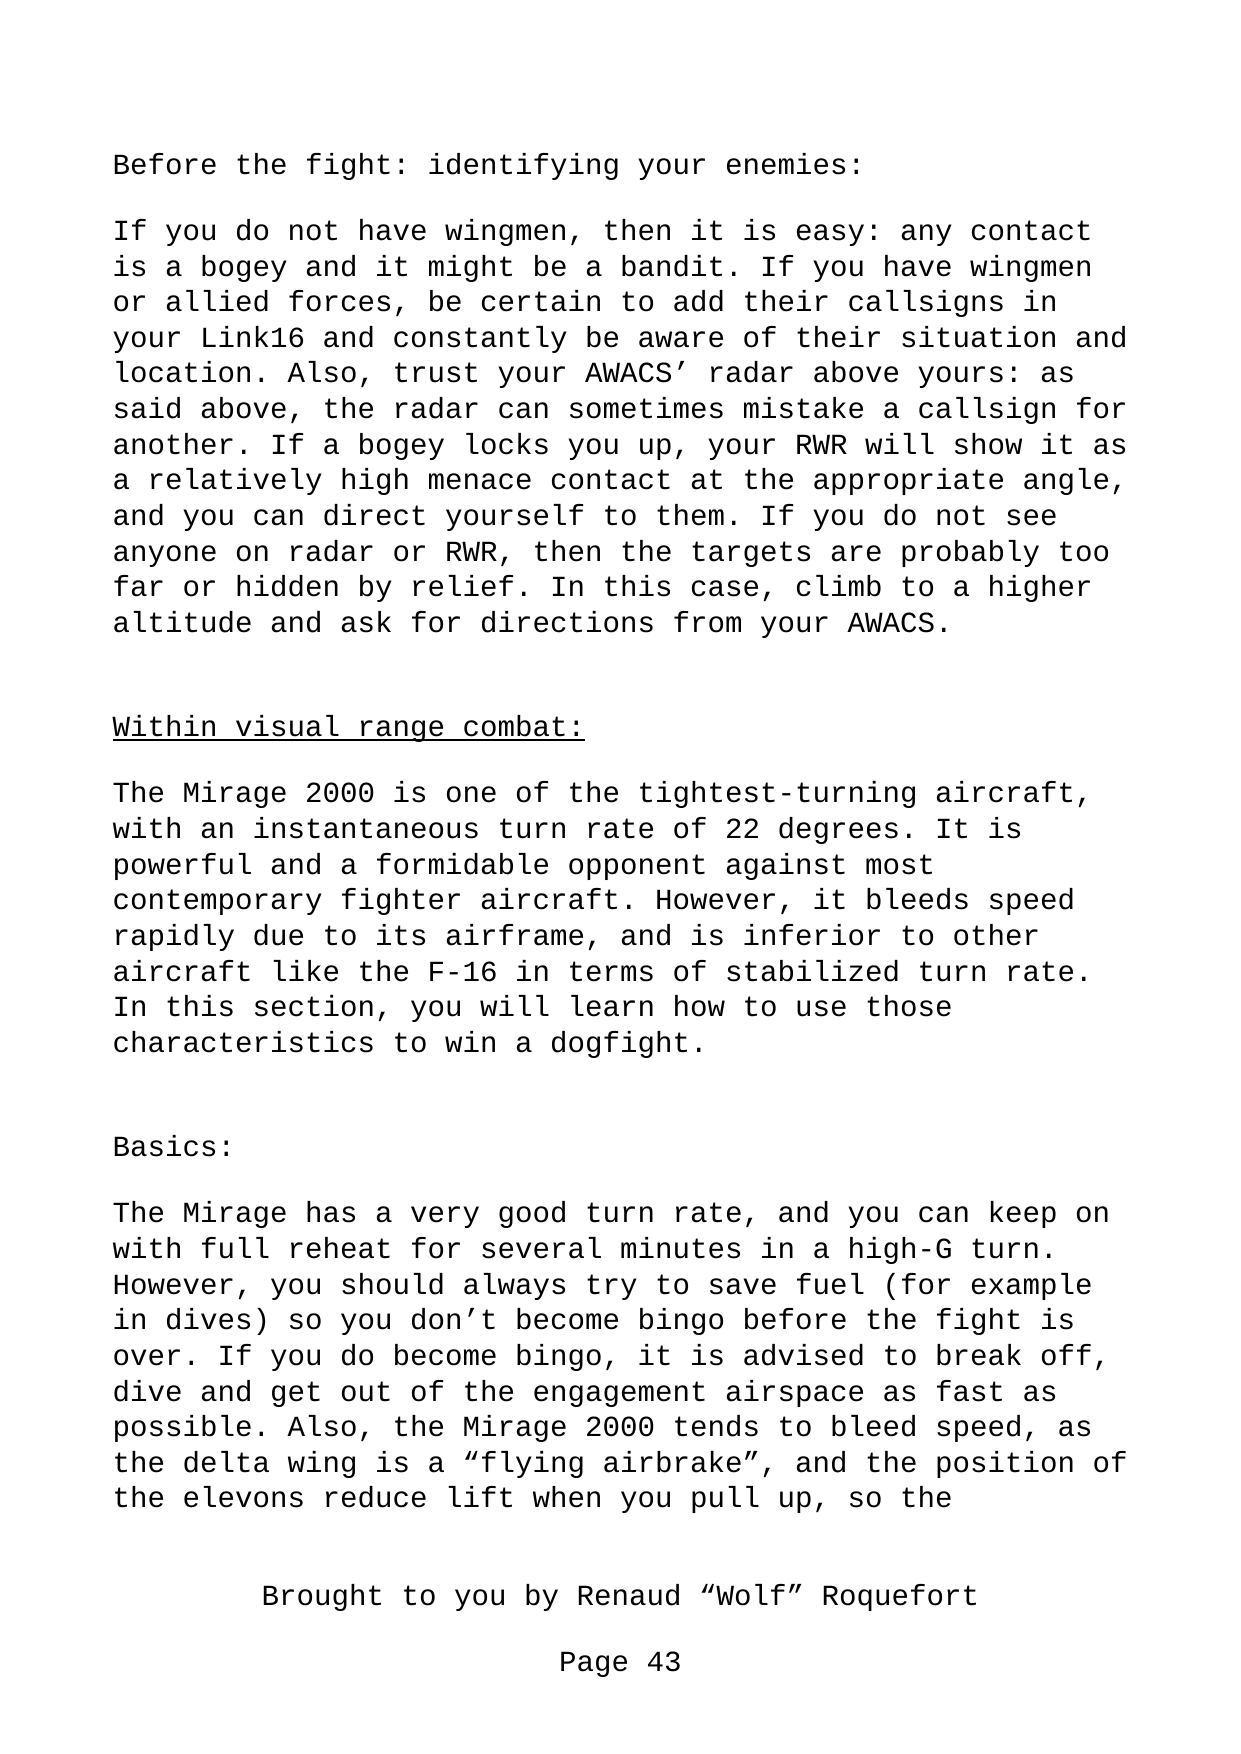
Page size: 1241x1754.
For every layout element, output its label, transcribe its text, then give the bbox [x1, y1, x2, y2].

text If you do not have wingmen, then it is easy: any contact is a bogey and it might be a bandit. If you have wingmen or allied forces, be certain to add their callsigns in your Link16 and constantly be aware of their situation and location. Also, trust your AWACS’ radar above yours: as said above, the radar can sometimes mistake a callsign for another. If a bogey locks you up, your RWR will show it as a relatively high menace contact at the appropriate angle, and you can direct yourself to them. If you do not see anyone on radar or RWR, then the targets are probably too far or hidden by relief. In this case, climb to a higher altitude and ask for directions from your AWACS. [112, 216, 1128, 641]
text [112, 1198, 1128, 1517]
subtitle Basics: [112, 1132, 1128, 1166]
subtitle Within visual range combat: [112, 712, 1128, 746]
subtitle Before the fight: identifying your enemies: [112, 150, 1128, 183]
text The Mirage 2000 is one of the tightest-turning aircraft, with an instantaneous turn rate of 22 degrees. It is powerful and a formidable opponent against most contemporary fighter aircraft. However, it bleeds speed rapidly due to its airframe, and is inferior to other aircraft like the F-16 in terms of stabilized turn rate. In this section, you will learn how to use those characteristics to win a dogfight. [112, 778, 1128, 1061]
